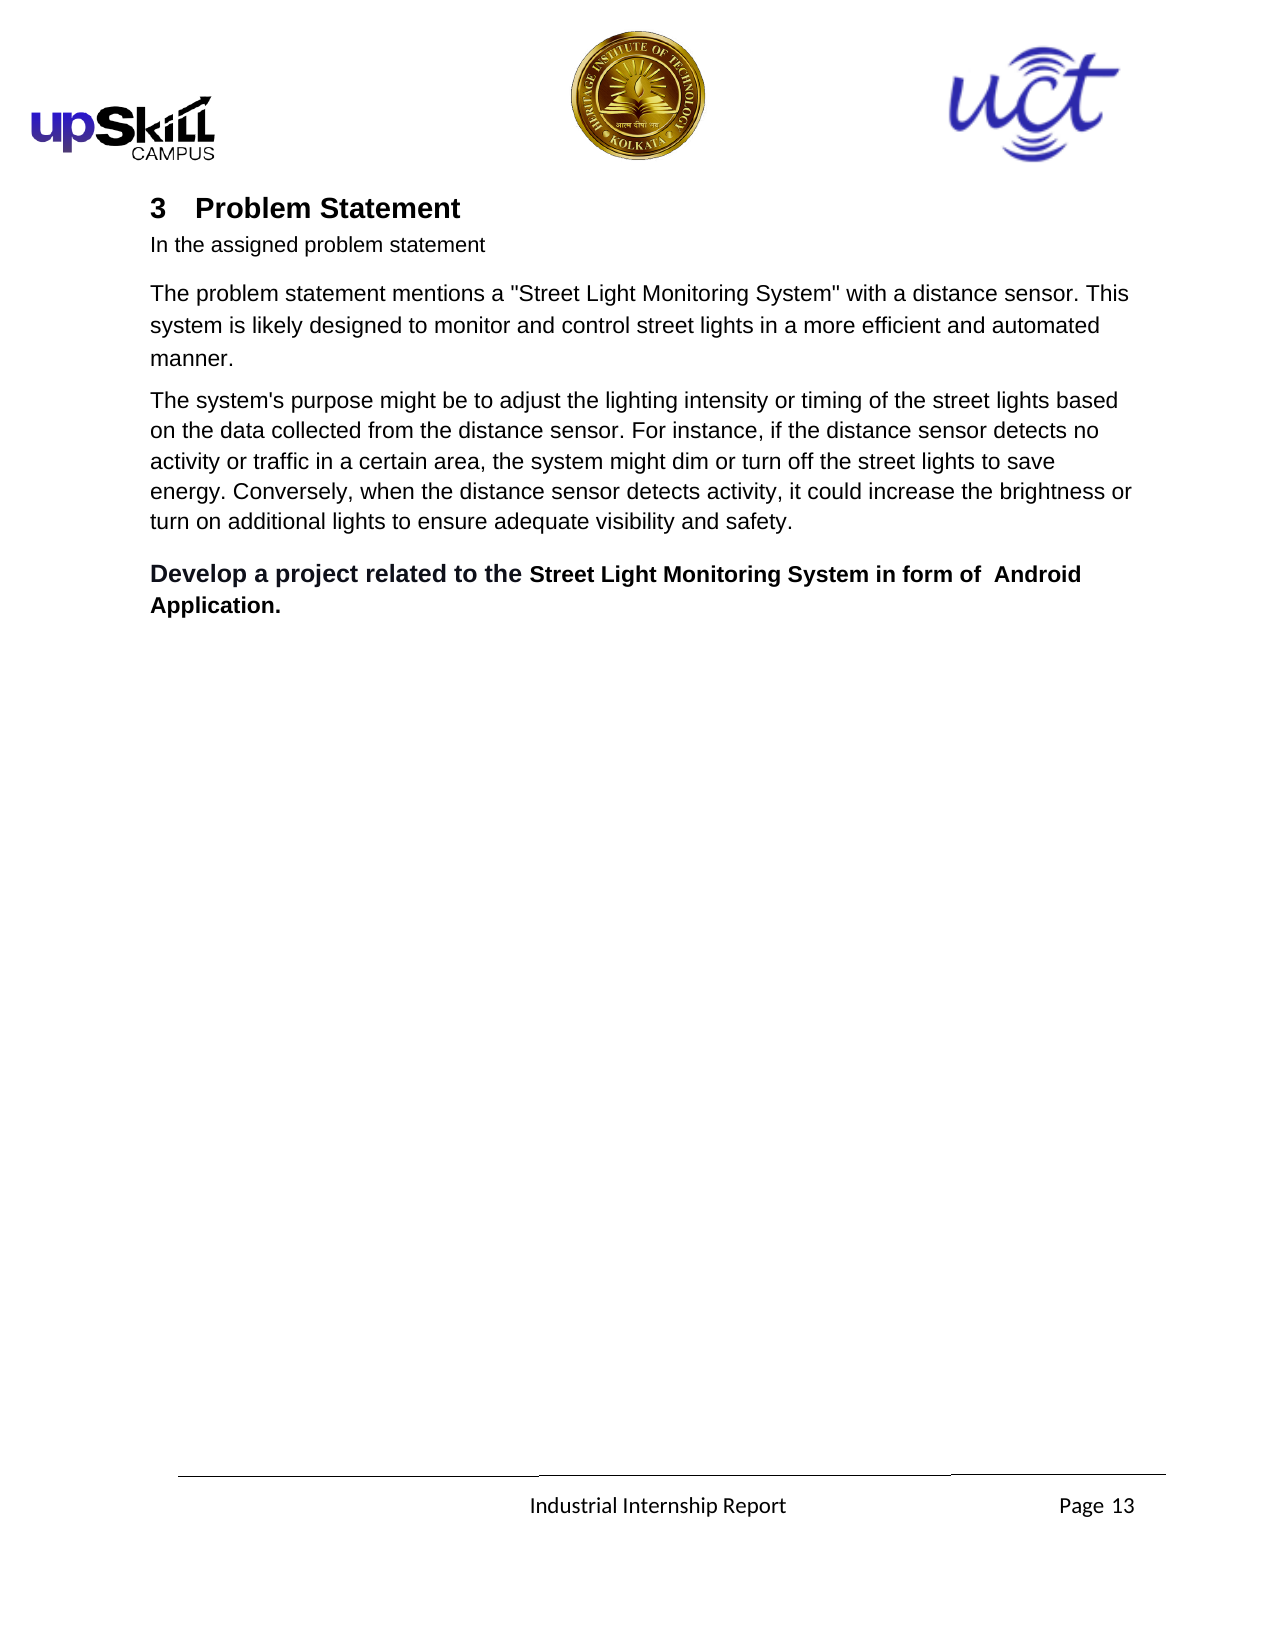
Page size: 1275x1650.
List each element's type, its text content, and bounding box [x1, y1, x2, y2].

subtitle Problem Statement [150, 191, 1134, 225]
text In the assigned problem statement [150, 225, 1134, 258]
text The system's purpose might be to adjust the lighting intensity or timing of the street lights based on the data collected from the distance sensor. For instance, if the distance sensor detects no activity or traffic in a certain area, the system might dim or turn off the street lights to save energy. Conversely, when the distance sensor detects activity, it could increase the brightness or turn on additional lights to ensure adequate visibility and safety. [150, 387, 1134, 534]
picture [946, 38, 1125, 164]
text Develop a project related to the Street Light Monitoring System in form of Android Application. [150, 559, 1134, 618]
picture [0, 83, 246, 164]
picture [567, 28, 708, 164]
text The problem statement mentions a "Street Light Monitoring System" with a distance sensor. This system is likely designed to monitor and control street lights in a more efficient and automated manner. [150, 273, 1134, 372]
